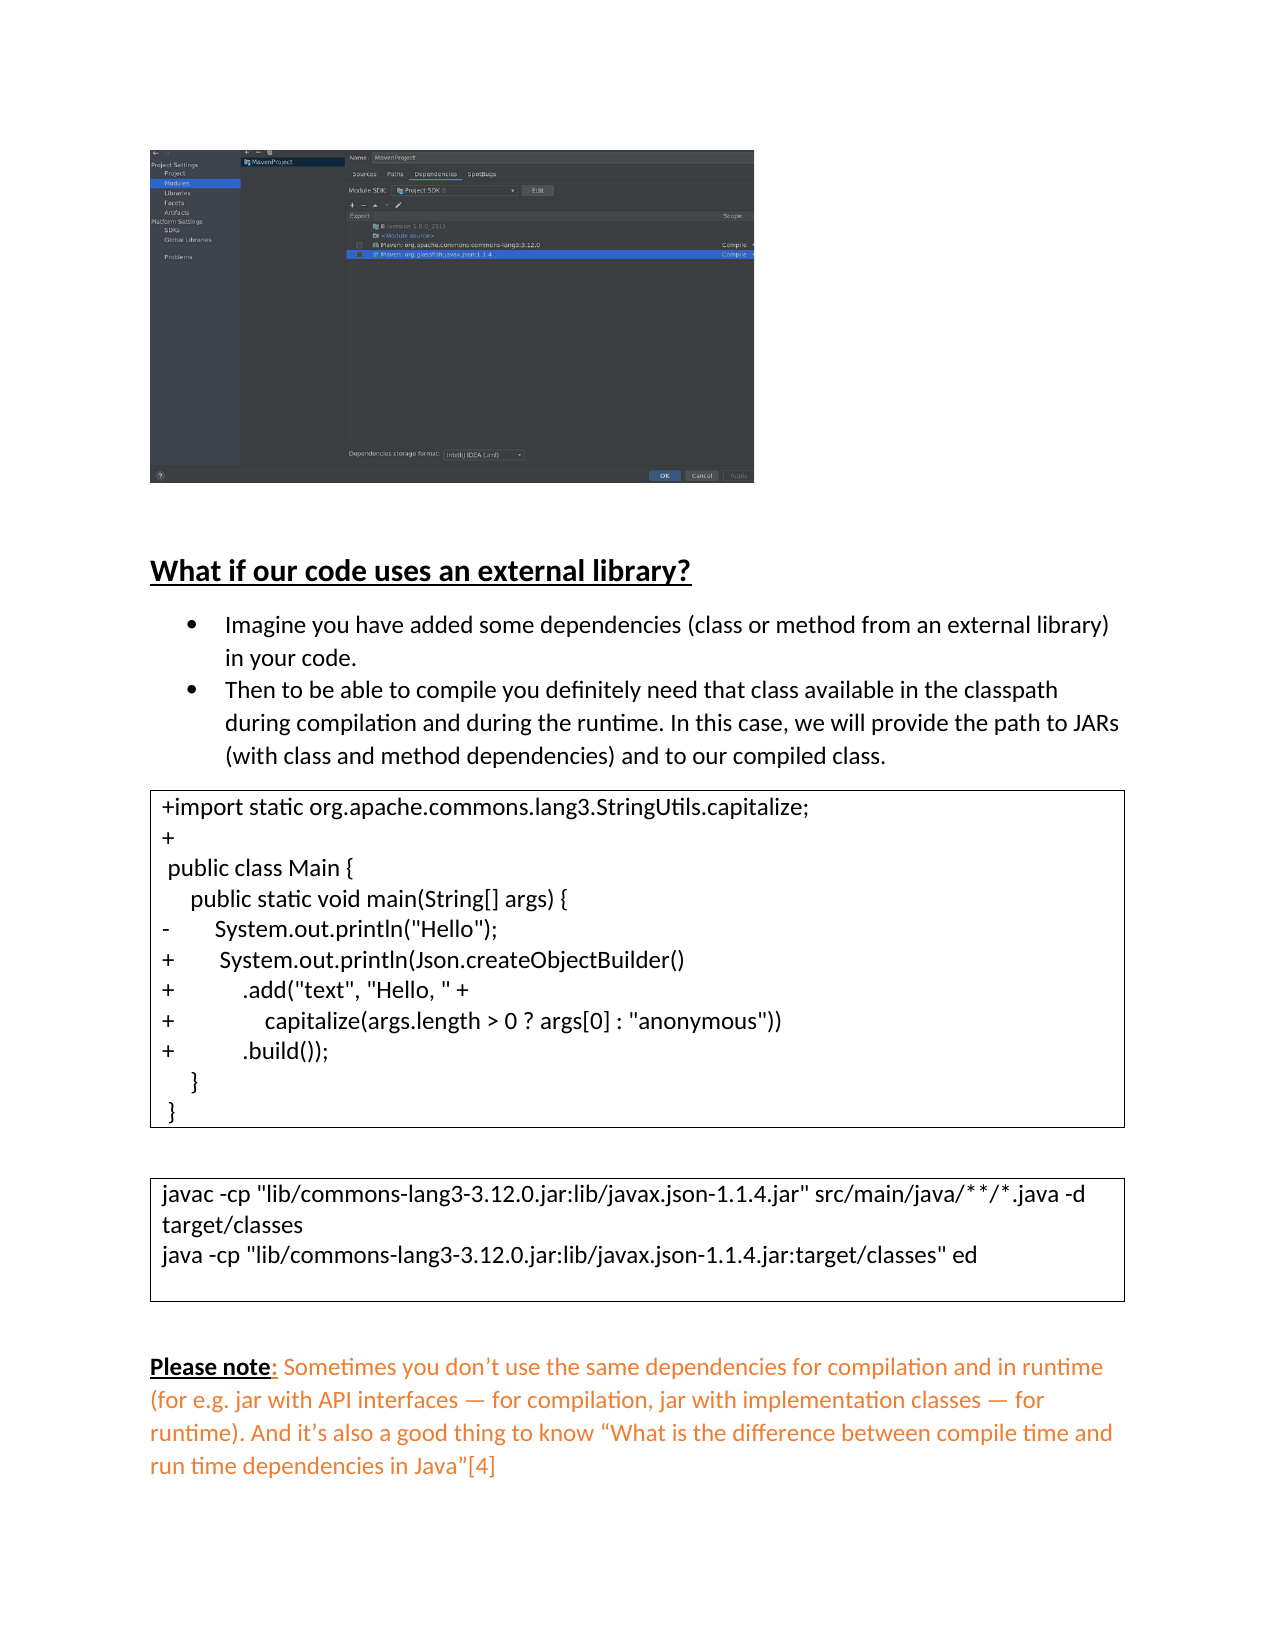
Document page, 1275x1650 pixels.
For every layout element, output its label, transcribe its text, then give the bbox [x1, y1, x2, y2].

list Imagine you have added some dependencies (class or method from an external library) in your code. [187, 609, 1125, 672]
list Then to be able to compile you definitely need that class available in the classpath during compilation and during the runtime. In this case, we will provide the path to JARs (with class and method dependencies) and to our compiled class. [187, 675, 1125, 771]
picture [150, 150, 755, 483]
table_header javac -cp "lib/commons-lang3-3.12.0.jar:lib/javax.json-1.1.4.jar" src/main/java/**/*.java -d target/classes java -cp "lib/commons-lang3-3.12.0.jar:lib/javax.json-1.1.4.jar:target/classes" ed [151, 1179, 1124, 1301]
text Please note: Sometimes you don’t use the same dependencies for compilation and in runtime (for e.g. jar with API interfaces — for compilation, jar with implementation classes — for runtime). And it’s also a good thing to know “What is the difference between compile time and run time dependencies in Java”[4] [150, 1351, 1125, 1481]
text What if our code uses an external library? [150, 551, 1125, 589]
table_header +import static org.apache.commons.lang3.StringUtils.capitalize; + public class Main { public static void main(String[] args) { - System.out.println("Hello"); + System.out.println(Json.createObjectBuilder() + .add("text", "Hello, " + + capitalize(args.length > 0 ? args[0] : "anonymous")) + .build()); } } [151, 791, 1124, 1127]
